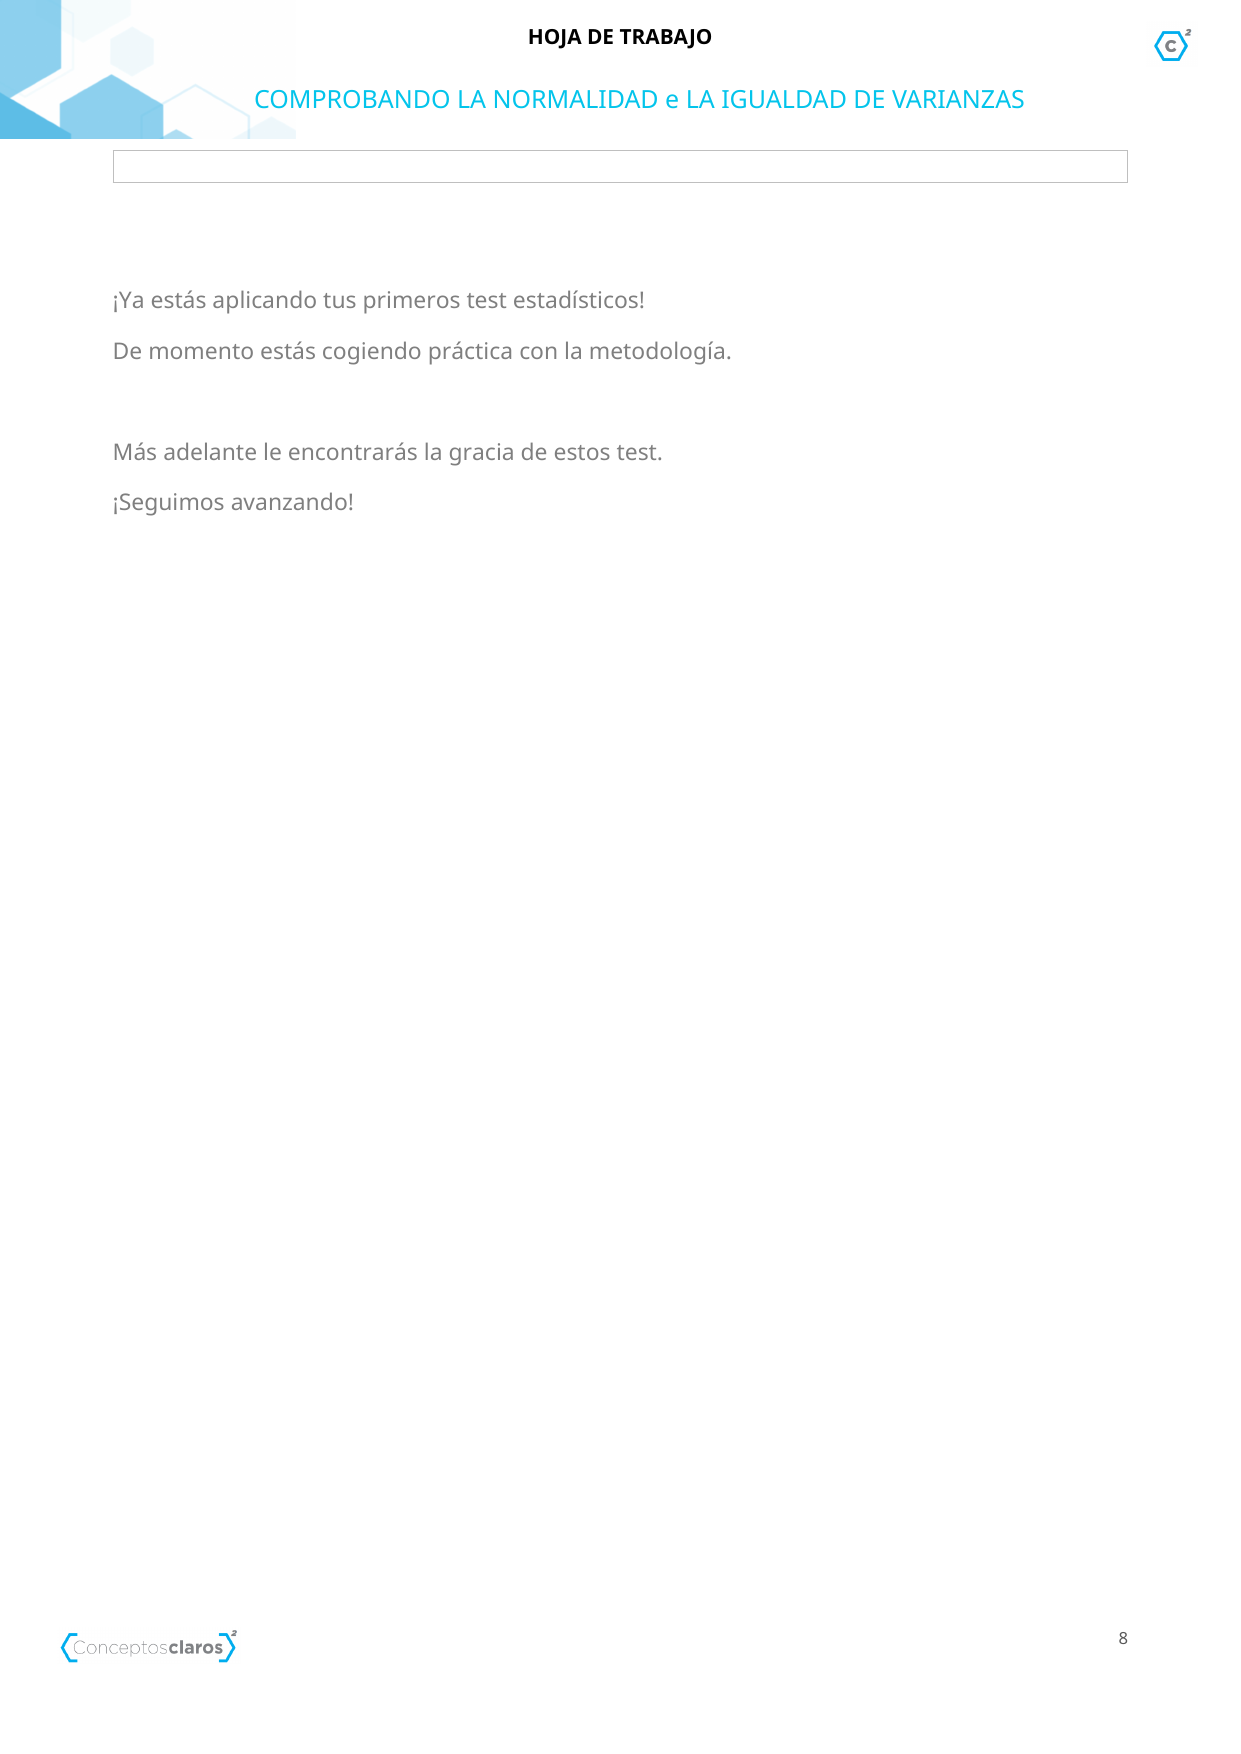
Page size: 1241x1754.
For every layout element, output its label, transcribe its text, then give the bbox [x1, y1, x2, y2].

text De momento estás cogiendo práctica con la metodología. [112, 334, 1128, 366]
text Más adelante le encontrarás la gracia de estos test. [112, 435, 1128, 467]
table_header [114, 151, 1127, 182]
text ¡Seguimos avanzando! [112, 486, 1128, 517]
text ¡Ya estás aplicando tus primeros test estadísticos! [112, 284, 1128, 315]
picture [0, 0, 296, 139]
picture [1146, 21, 1199, 67]
picture [57, 1627, 241, 1664]
